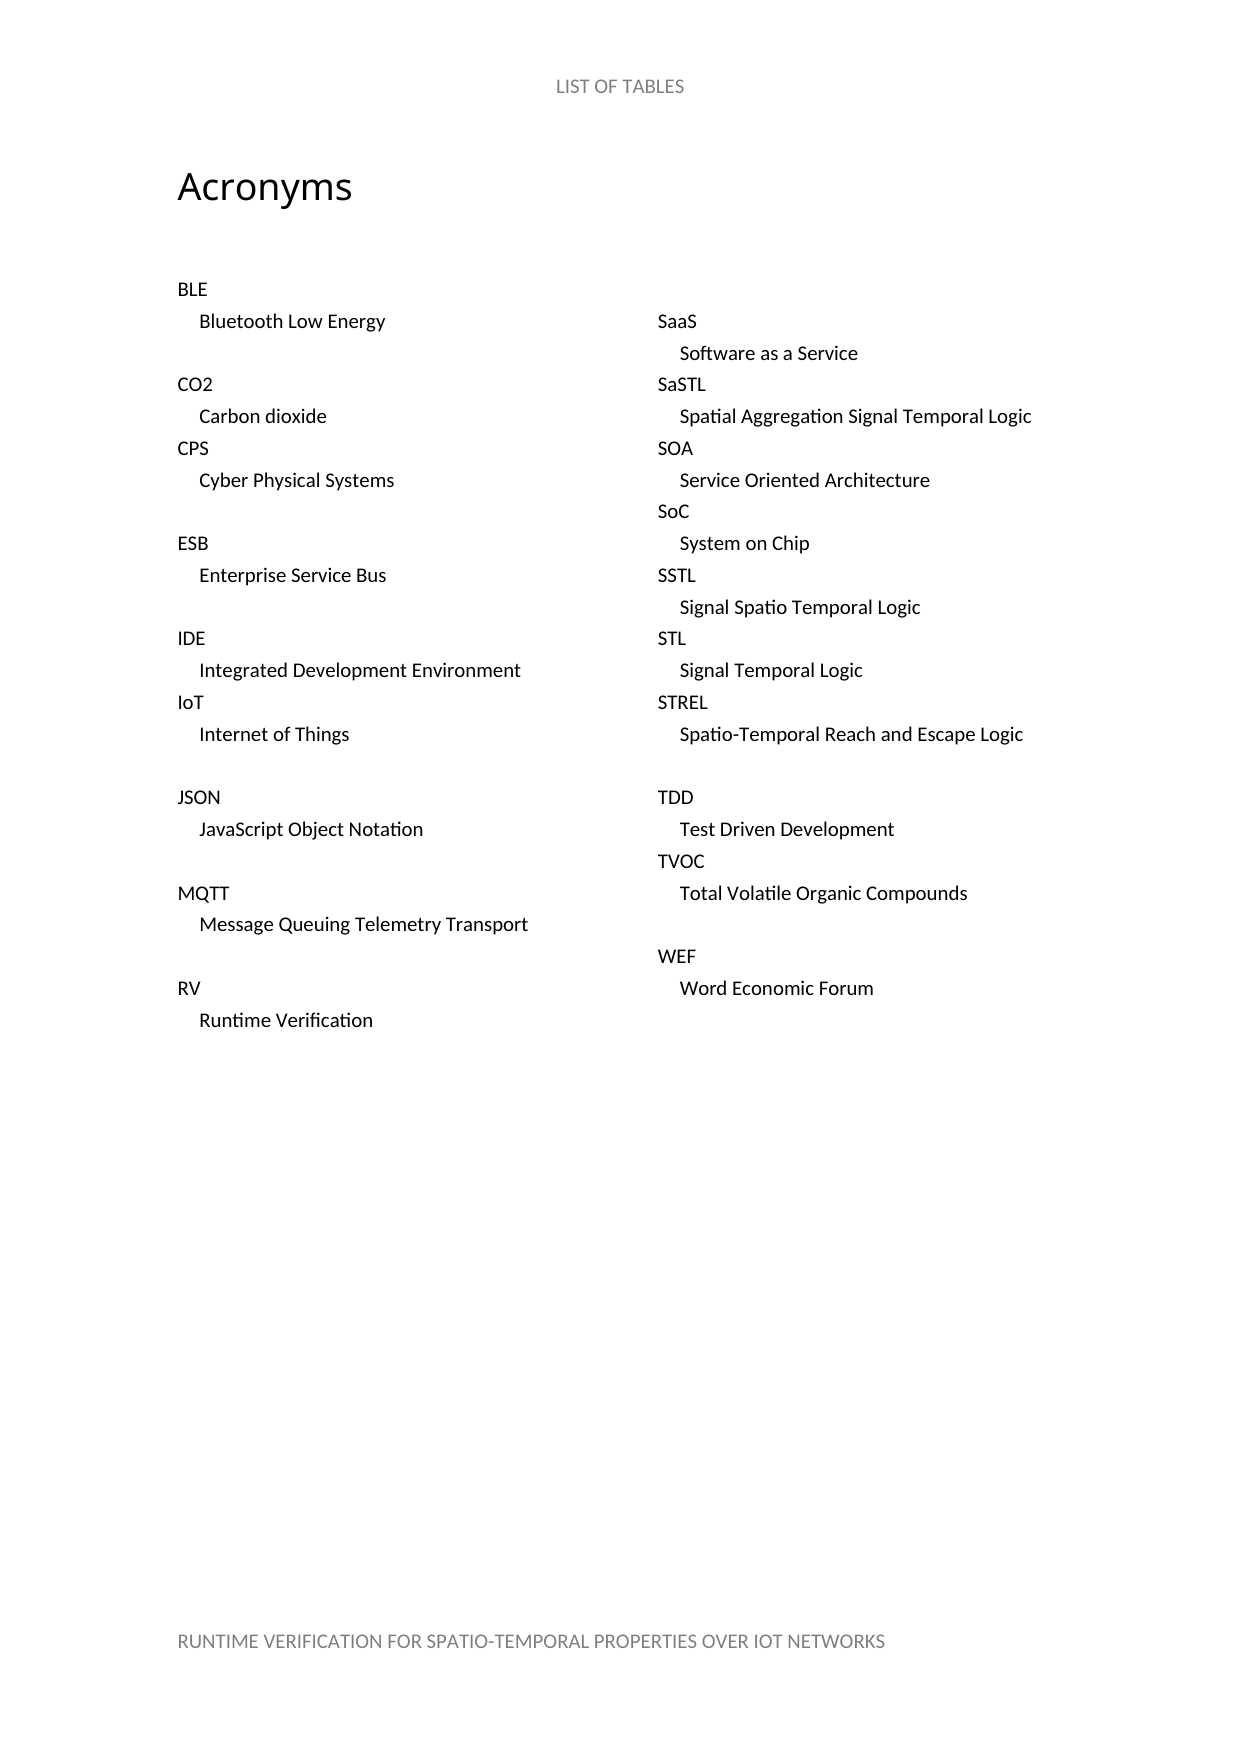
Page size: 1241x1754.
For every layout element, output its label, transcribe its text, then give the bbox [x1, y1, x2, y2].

text SaaS [658, 308, 1063, 333]
text Runtime Verification [199, 1007, 583, 1032]
text Acronyms [177, 160, 1063, 211]
text TDD [658, 784, 1063, 810]
text STREL [658, 689, 1063, 714]
text Message Queuing Telemetry Transport [199, 912, 583, 937]
text SoC [658, 498, 1063, 524]
text SOA [658, 435, 1063, 460]
text SSTL [658, 562, 1063, 587]
text BLE [177, 276, 583, 302]
text STL [658, 626, 1063, 651]
text Cyber Physical Systems [199, 467, 583, 492]
text Total Volatile Organic Compounds [679, 880, 1063, 905]
text IoT [177, 689, 583, 714]
text Spatial Aggregation Signal Temporal Logic [679, 403, 1063, 429]
text Internet of Things [199, 721, 583, 746]
text RV [177, 975, 583, 1001]
text System on Chip [679, 530, 1063, 556]
text Spatio-Temporal Reach and Escape Logic [679, 721, 1063, 746]
text Test Driven Development [679, 816, 1063, 842]
text JavaScript Object Notation [199, 816, 583, 842]
text Software as a Service [679, 340, 1063, 365]
text Bluetooth Low Energy [199, 308, 583, 333]
text CPS [177, 435, 583, 460]
text JSON [177, 784, 583, 810]
text WEF [658, 943, 1063, 969]
text Integrated Development Environment [199, 657, 583, 683]
text SaSTL [658, 371, 1063, 397]
text TVOC [658, 848, 1063, 873]
text Carbon dioxide [199, 403, 583, 429]
text Service Oriented Architecture [679, 467, 1063, 492]
text Enterprise Service Bus [199, 562, 583, 587]
text CO2 [177, 371, 583, 397]
text Signal Temporal Logic [679, 657, 1063, 683]
text Signal Spatio Temporal Logic [679, 594, 1063, 619]
text ESB [177, 530, 583, 556]
text Word Economic Forum [679, 975, 1063, 1001]
text MQTT [177, 880, 583, 905]
text IDE [177, 626, 583, 651]
